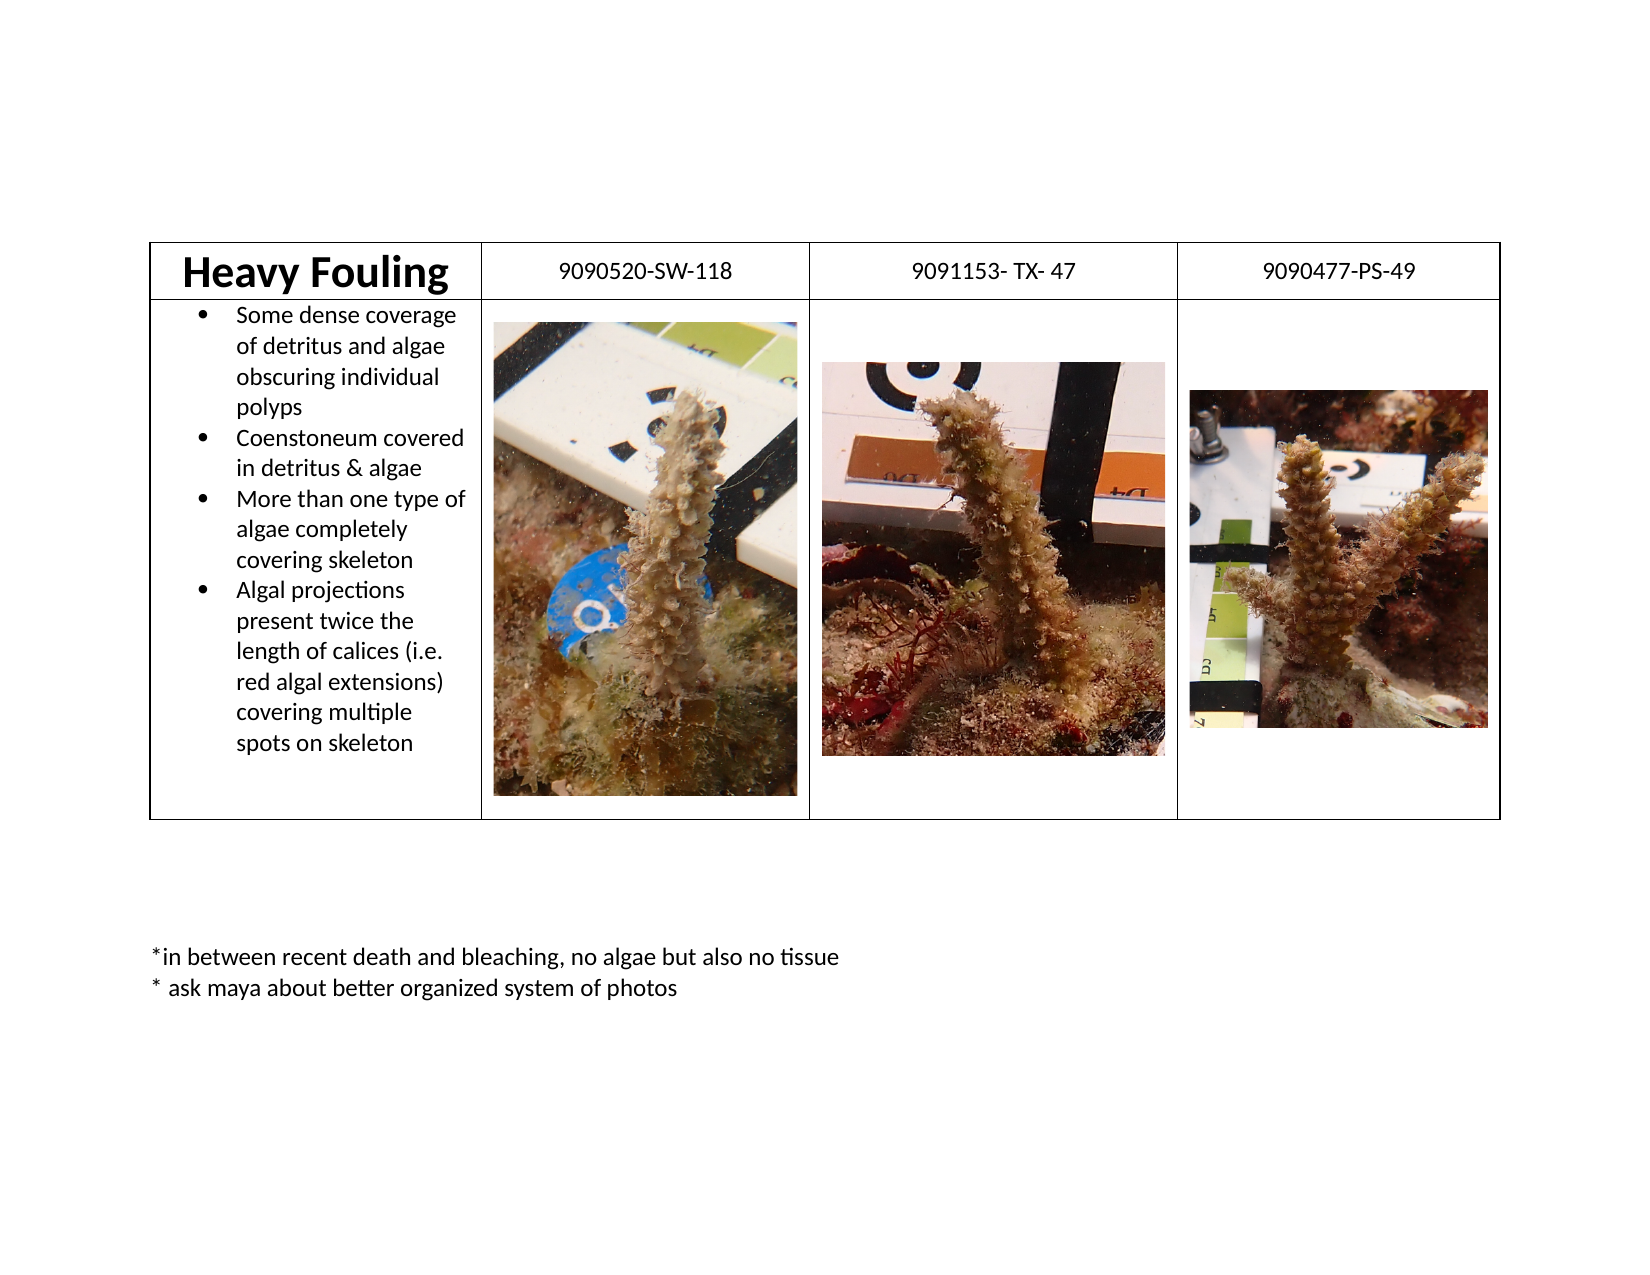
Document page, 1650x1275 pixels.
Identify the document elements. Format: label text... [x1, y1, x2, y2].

picture [493, 322, 798, 796]
picture [822, 362, 1166, 756]
table_cell [810, 300, 1177, 818]
picture [1189, 390, 1488, 728]
table_cell [482, 300, 809, 818]
table_cell Some dense coverage of detritus and algae obscuring individual polyps Coenstoneum covered in detritus & algae More than one type of algae completely covering skeleton Algal projections present twice the length of calices (i.e. red algal extensions) covering multiple spots on skeleton [151, 300, 481, 818]
table_header 9090520-SW-118 [482, 243, 809, 298]
table_header 9090477-PS-49 [1178, 243, 1499, 298]
table_header Heavy Fouling [151, 243, 481, 298]
table_header 9091153- TX- 47 [810, 243, 1177, 298]
text *in between recent death and bleaching, no algae but also no tissue [150, 942, 1500, 972]
text * ask maya about better organized system of photos [150, 972, 1500, 1003]
table_cell [1178, 300, 1499, 818]
